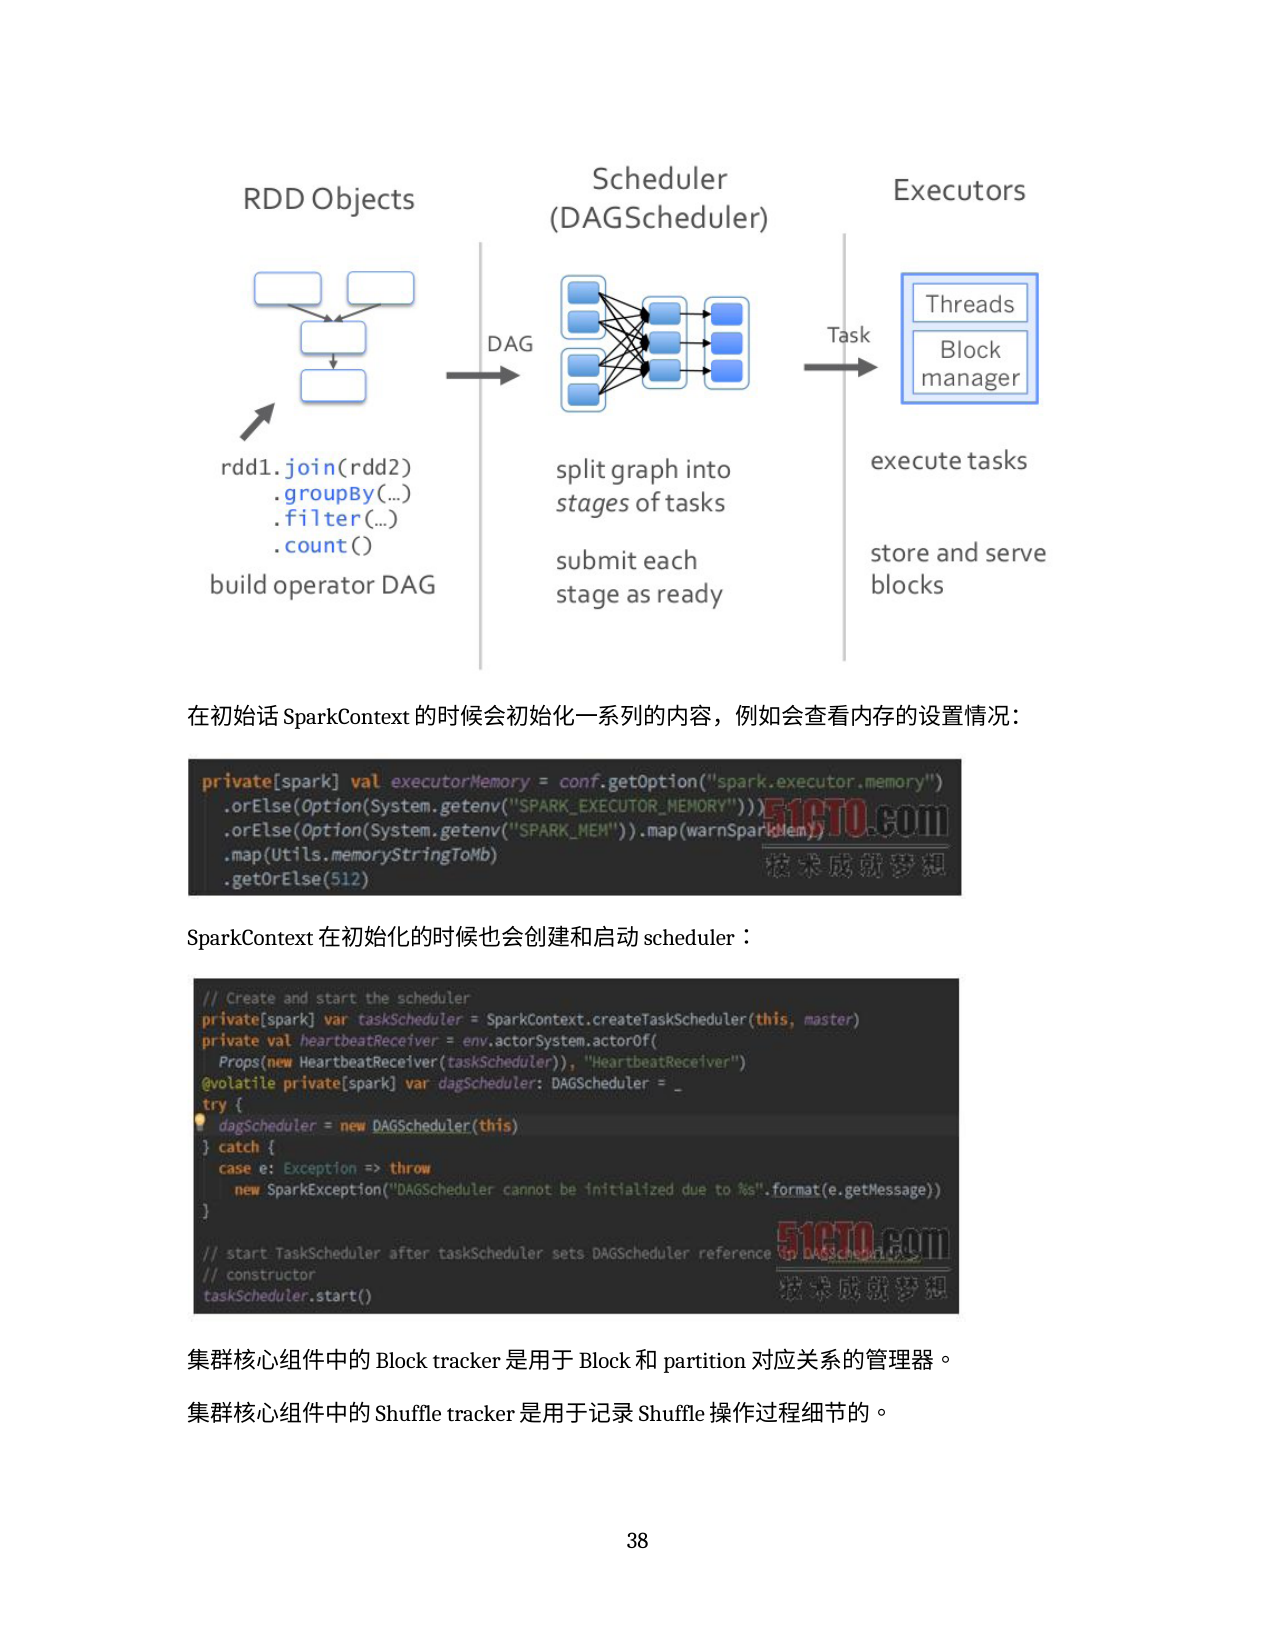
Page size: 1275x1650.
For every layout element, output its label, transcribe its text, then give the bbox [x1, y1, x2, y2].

text 集群核心组件中的Block tracker是用于Block和partition对应关系的管理器。 [187, 1344, 1087, 1375]
text 集群核心组件中的Shuffle tracker是用于记录Shuffle操作过程细节的。 [187, 1397, 1087, 1428]
text 在初始话SparkContext的时候会初始化一系列的内容，例如会查看内存的设置情况： [187, 698, 1087, 731]
picture [187, 753, 966, 899]
picture [187, 974, 966, 1322]
text SparkContext在初始化的时候也会创建和启动scheduler： [187, 921, 1087, 952]
